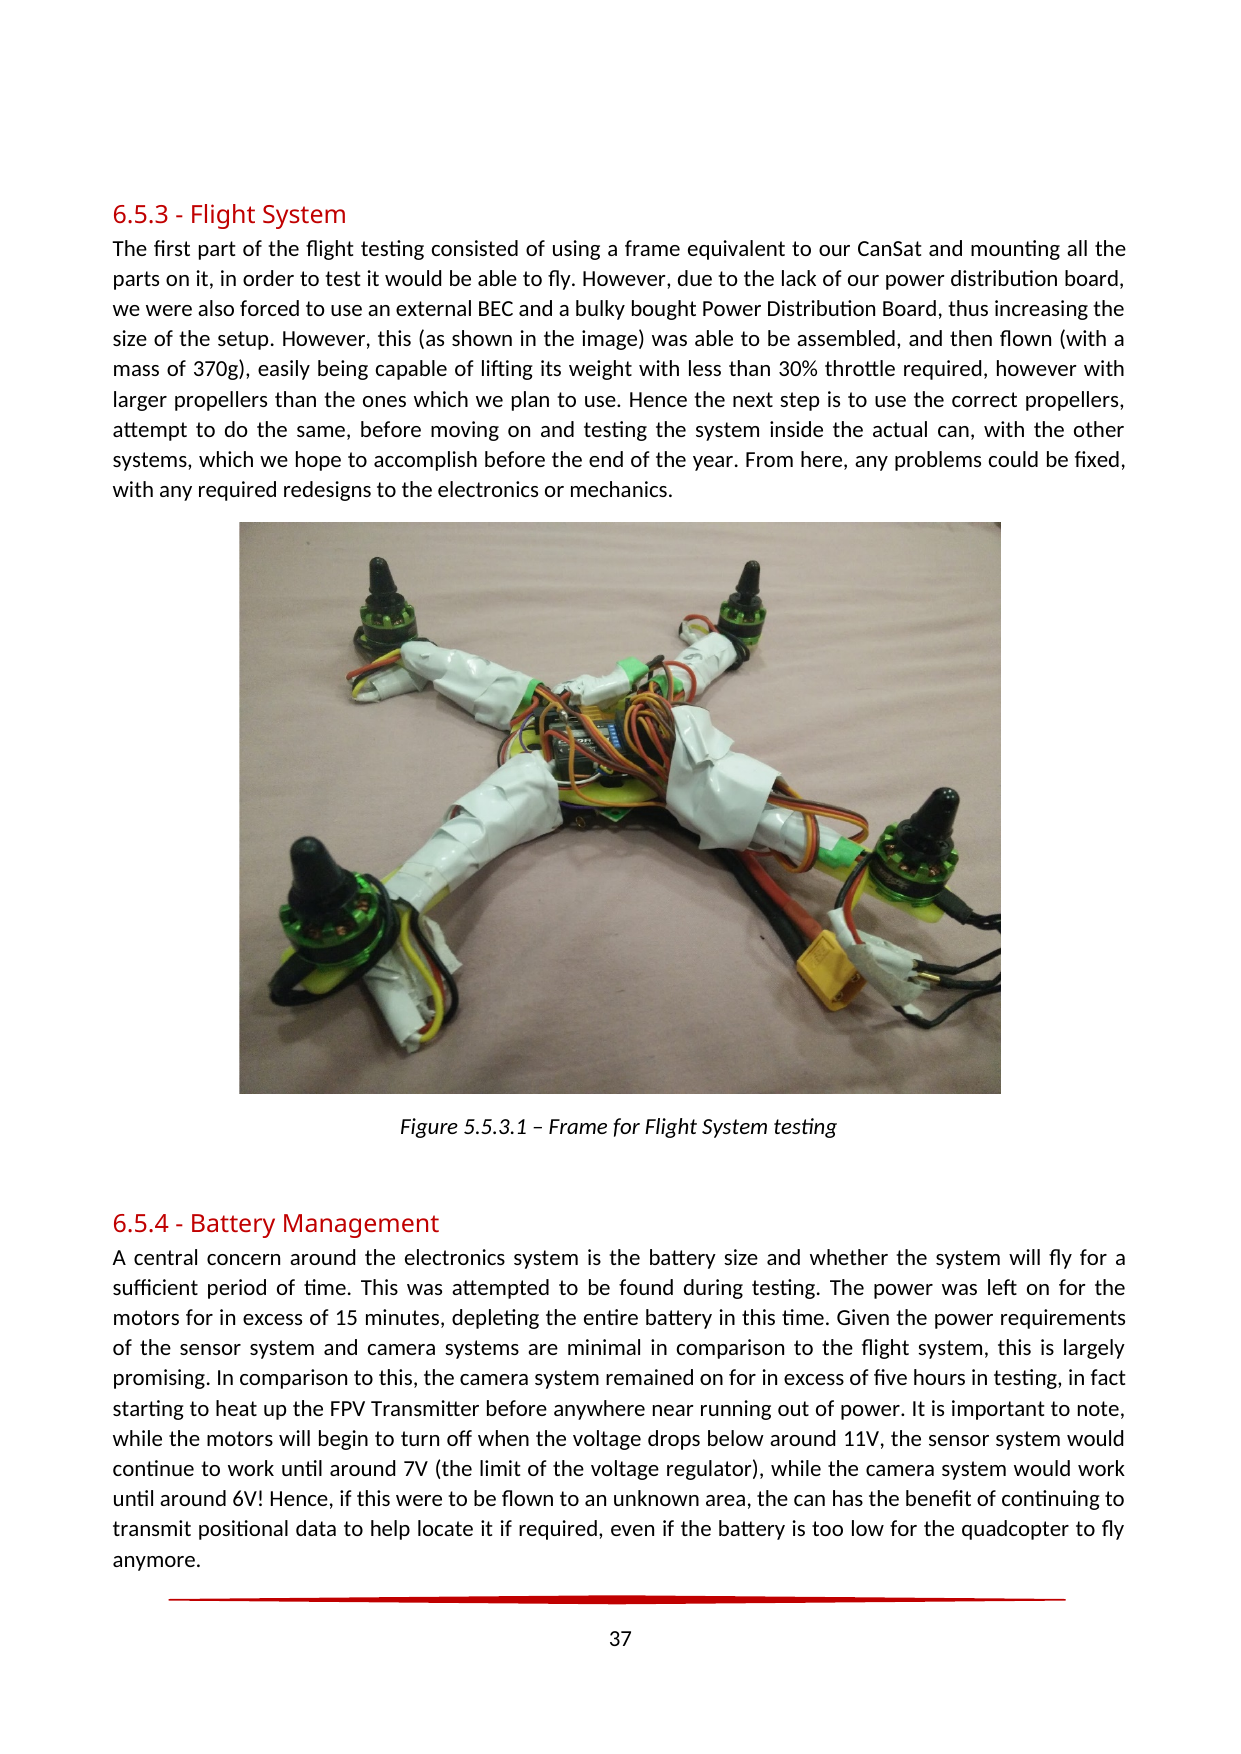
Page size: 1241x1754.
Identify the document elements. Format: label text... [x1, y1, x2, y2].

text A central concern around the electronics system is the battery size and whether the system will fly for a sufficient period of time. This was attempted to be found during testing. The power was left on for the motors for in excess of 15 minutes, depleting the entire battery in this time. Given the power requirements of the sensor system and camera systems are minimal in comparison to the flight system, this is largely promising. In comparison to this, the camera system remained on for in excess of five hours in testing, in fact starting to heat up the FPV Transmitter before anywhere near running out of power. It is important to note, while the motors will begin to turn off when the voltage drops below around 11V, the sensor system would continue to work until around 7V (the limit of the voltage regulator), while the camera system would work until around 6V! Hence, if this were to be flown to an unknown area, the can has the benefit of continuing to transmit positional data to help locate it if required, even if the battery is too low for the quadcopter to fly anymore. [112, 1243, 1128, 1573]
subtitle 6.5.3 - Flight System [112, 197, 1128, 231]
text The first part of the flight testing consisted of using a frame equivalent to our CanSat and mounting all the parts on it, in order to test it would be able to fly. However, due to the lack of our power distribution board, we were also forced to use an external BEC and a bulky bought Power Distribution Board, thus increasing the size of the setup. However, this (as shown in the image) was able to be assembled, and then flown (with a mass of 370g), easily being capable of lifting its weight with less than 30% throttle required, however with larger propellers than the ones which we plan to use. Hence the next step is to use the correct propellers, attempt to do the same, before moving on and testing the system inside the actual can, with the other systems, which we hope to accomplish before the end of the year. From here, any problems could be fixed, with any required redesigns to the electronics or mechanics. [112, 234, 1128, 503]
text Figure 5.5.3.1 – Frame for Flight System testing [112, 1112, 1128, 1140]
picture [239, 522, 1001, 1094]
subtitle 6.5.4 - Battery Management [112, 1206, 1128, 1240]
